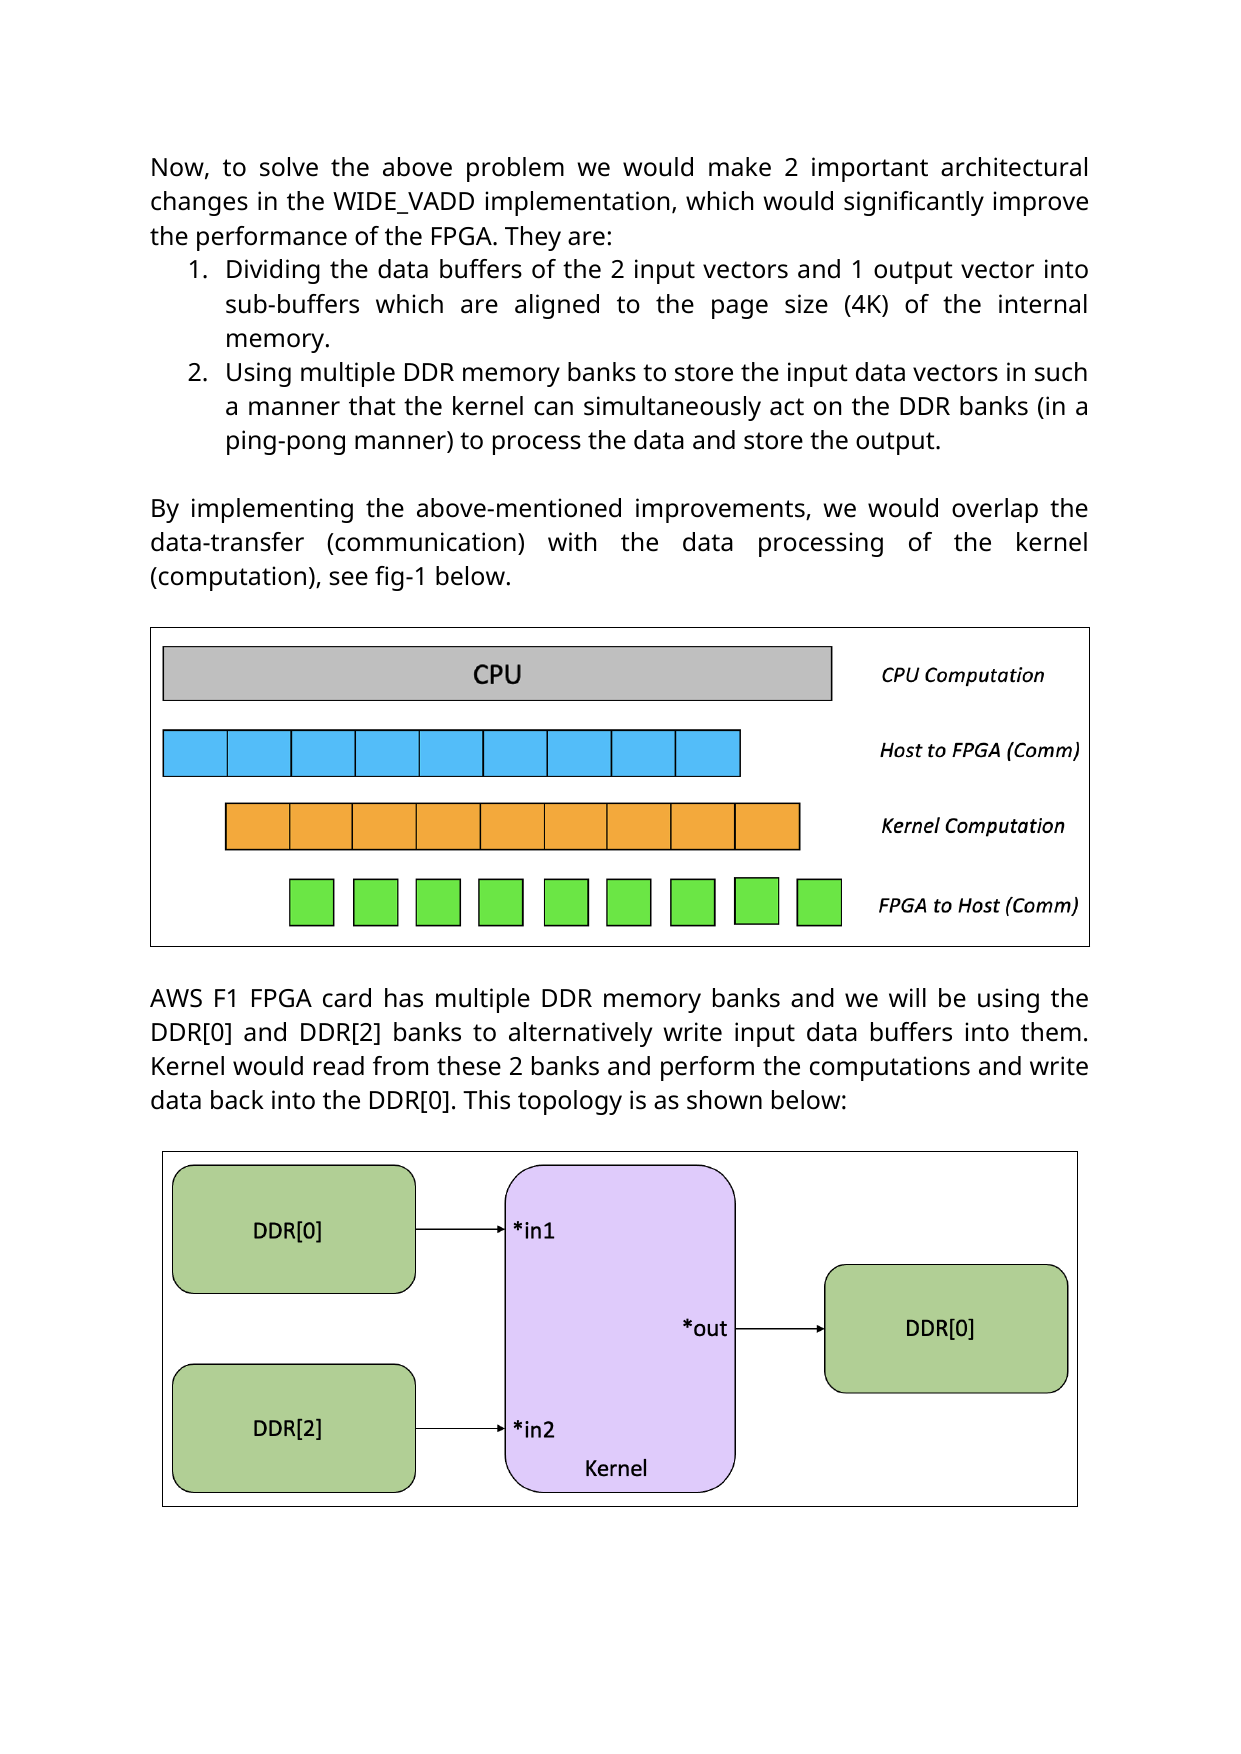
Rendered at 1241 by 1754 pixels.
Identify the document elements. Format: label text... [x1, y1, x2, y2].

text AWS F1 FPGA card has multiple DDR memory banks and we will be using the DDR[0] and DDR[2] banks to alternatively write input data buffers into them. Kernel would read from these 2 banks and perform the computations and write data back into the DDR[0]. This topology is as shown below: [150, 981, 1090, 1117]
list Using multiple DDR memory banks to store the input data vectors in such a manner that the kernel can simultaneously act on the DDR banks (in a ping-pong manner) to process the data and store the output. [187, 354, 1090, 457]
text Now, to solve the above problem we would make 2 important architectural changes in the WIDE_VADD implementation, which would significantly improve the performance of the FPGA. They are: [150, 150, 1090, 252]
picture [151, 628, 1089, 946]
list Dividing the data buffers of the 2 input vectors and 1 output vector into sub-buffers which are aligned to the page size (4K) of the internal memory. [187, 252, 1090, 354]
picture [163, 1152, 1077, 1506]
text By implementing the above-mentioned improvements, we would overlap the data-transfer (communication) with the data processing of the kernel (computation), see fig-1 below. [150, 491, 1090, 593]
